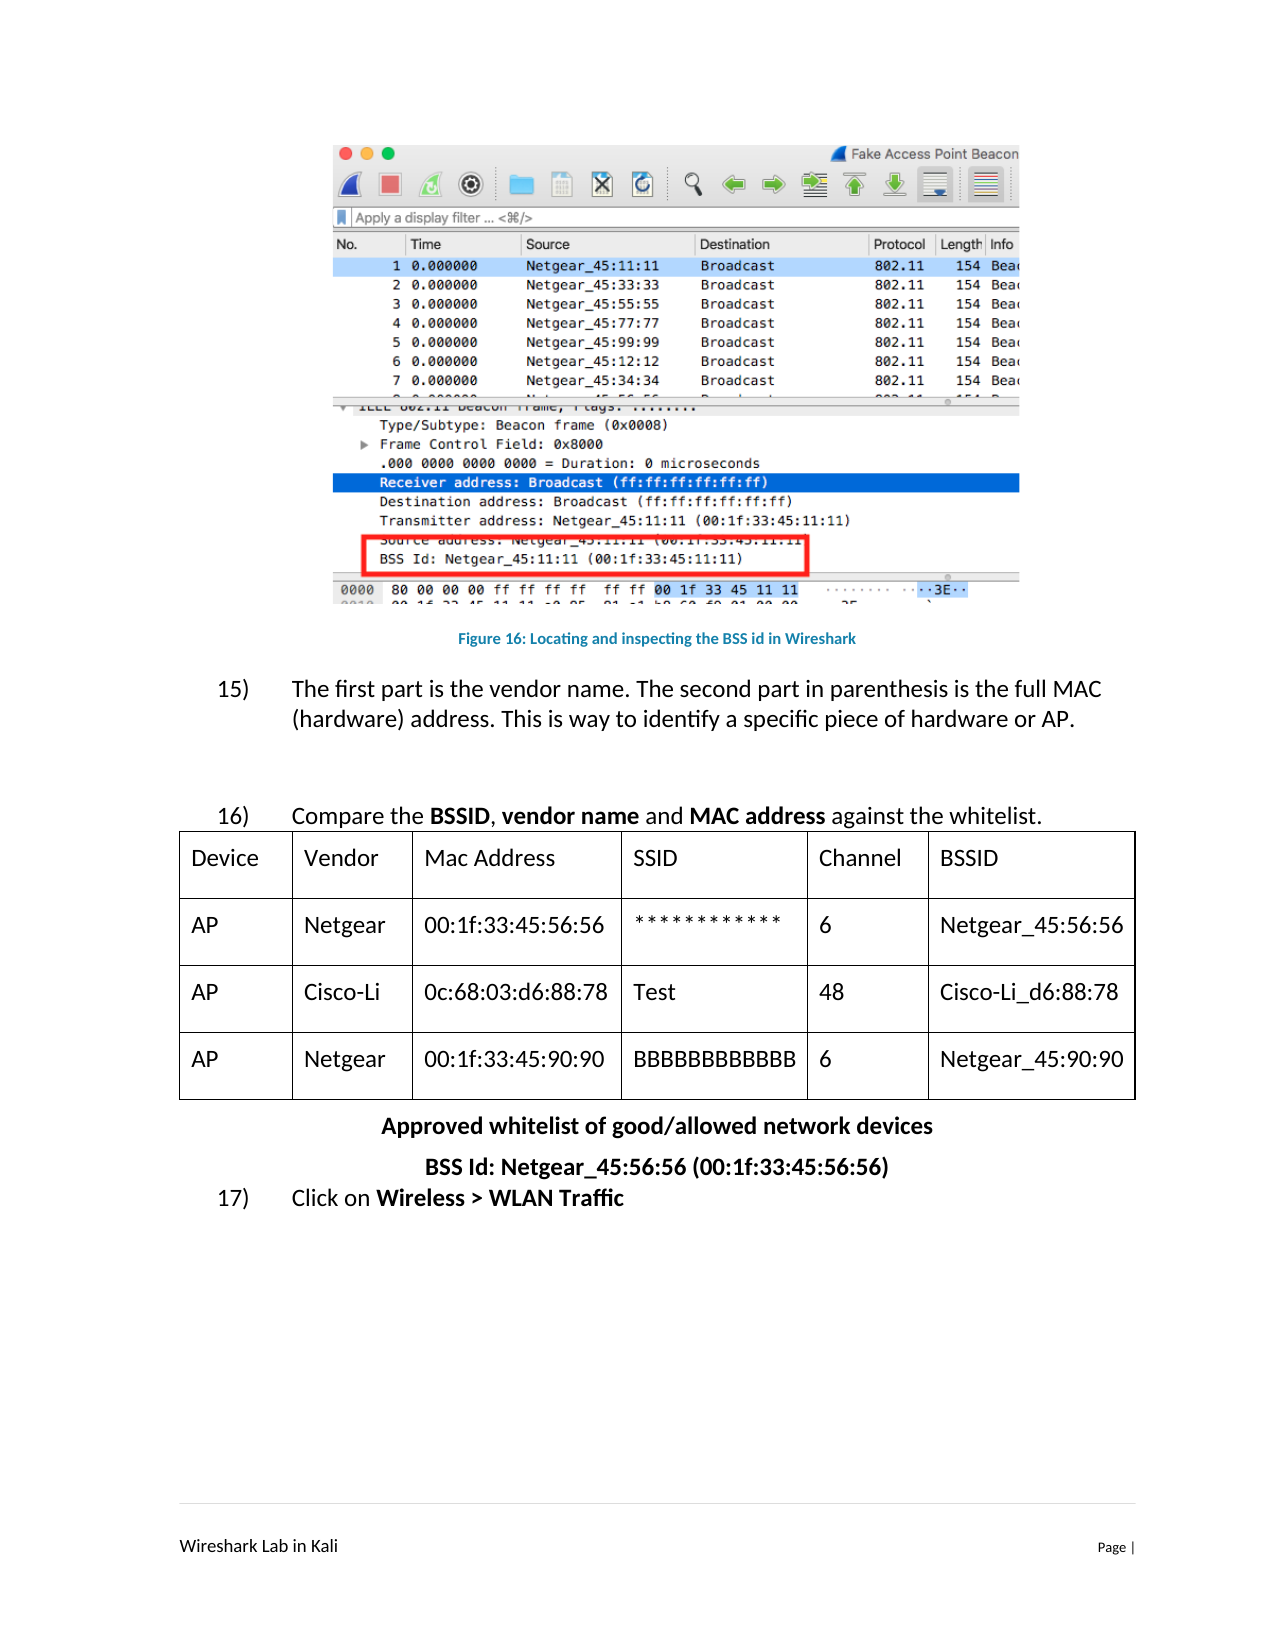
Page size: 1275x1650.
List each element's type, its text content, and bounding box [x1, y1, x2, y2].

table_cell 0c:68:03:d6:88:78 [413, 966, 621, 1032]
table_cell AP [180, 1033, 292, 1099]
table_cell AP [180, 966, 292, 1032]
table_cell Test [622, 966, 807, 1032]
picture [332, 145, 1020, 604]
text BSS Id: Netgear_45:56:56 (00:1f:33:45:56:56) [179, 1151, 1135, 1182]
list Click on Wireless > WLAN Traffic [217, 1182, 1135, 1212]
table_cell 6 [808, 1033, 928, 1099]
table_header SSID [622, 832, 807, 898]
table_cell Netgear_45:56:56 [929, 899, 1134, 965]
table_header Mac Address [413, 832, 621, 898]
text Approved whitelist of good/allowed network devices [179, 1110, 1135, 1141]
table_cell Netgear_45:90:90 [929, 1033, 1134, 1099]
table_cell ************ [622, 899, 807, 965]
table_cell Cisco-Li [293, 966, 412, 1032]
table_cell Cisco-Li_d6:88:78 [929, 966, 1134, 1032]
table_cell 48 [808, 966, 928, 1032]
table_header Device [180, 832, 292, 898]
table_cell AP [180, 899, 292, 965]
table_cell Netgear [293, 1033, 412, 1099]
table_cell Netgear [293, 899, 412, 965]
table_header Channel [808, 832, 928, 898]
table_cell 00:1f:33:45:56:56 [413, 899, 621, 965]
table_header BSSID [929, 832, 1134, 898]
table_cell 6 [808, 899, 928, 965]
list The first part is the vendor name. The second part in parenthesis is the full MAC (hardware) address. This is way to identify a specific piece of hardware or AP. [217, 673, 1135, 734]
list Compare the BSSID, vendor name and MAC address against the whitelist. [217, 800, 1135, 831]
table_cell 00:1f:33:45:90:90 [413, 1033, 621, 1099]
table_cell BBBBBBBBBBBB [622, 1033, 807, 1099]
table_header Vendor [293, 832, 412, 898]
